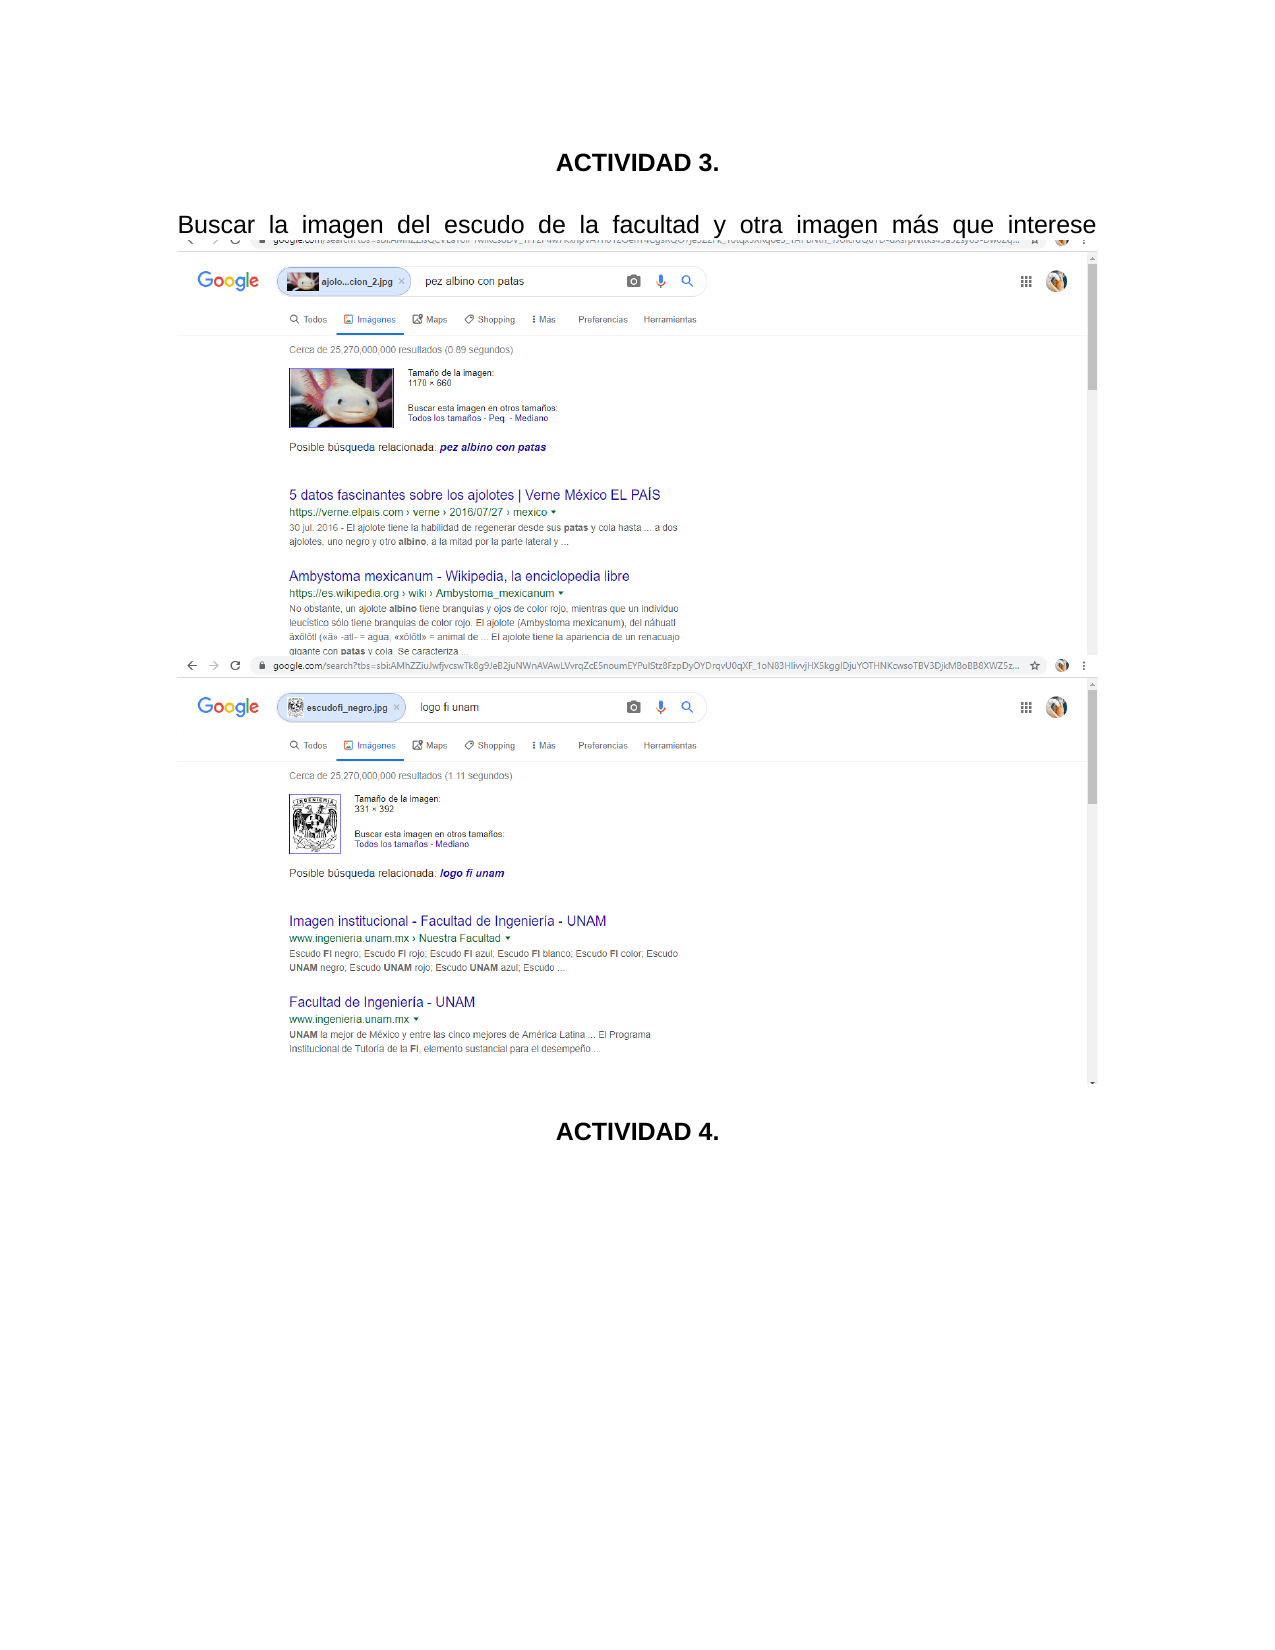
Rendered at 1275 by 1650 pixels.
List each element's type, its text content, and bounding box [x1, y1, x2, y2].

text Buscar la imagen del escudo de la facultad y otra imagen más que interese [177, 179, 1098, 240]
text ACTIVIDAD 4. [177, 1117, 1098, 1145]
picture [177, 240, 1098, 655]
text ACTIVIDAD 3. [177, 148, 1098, 176]
picture [177, 656, 1098, 1084]
